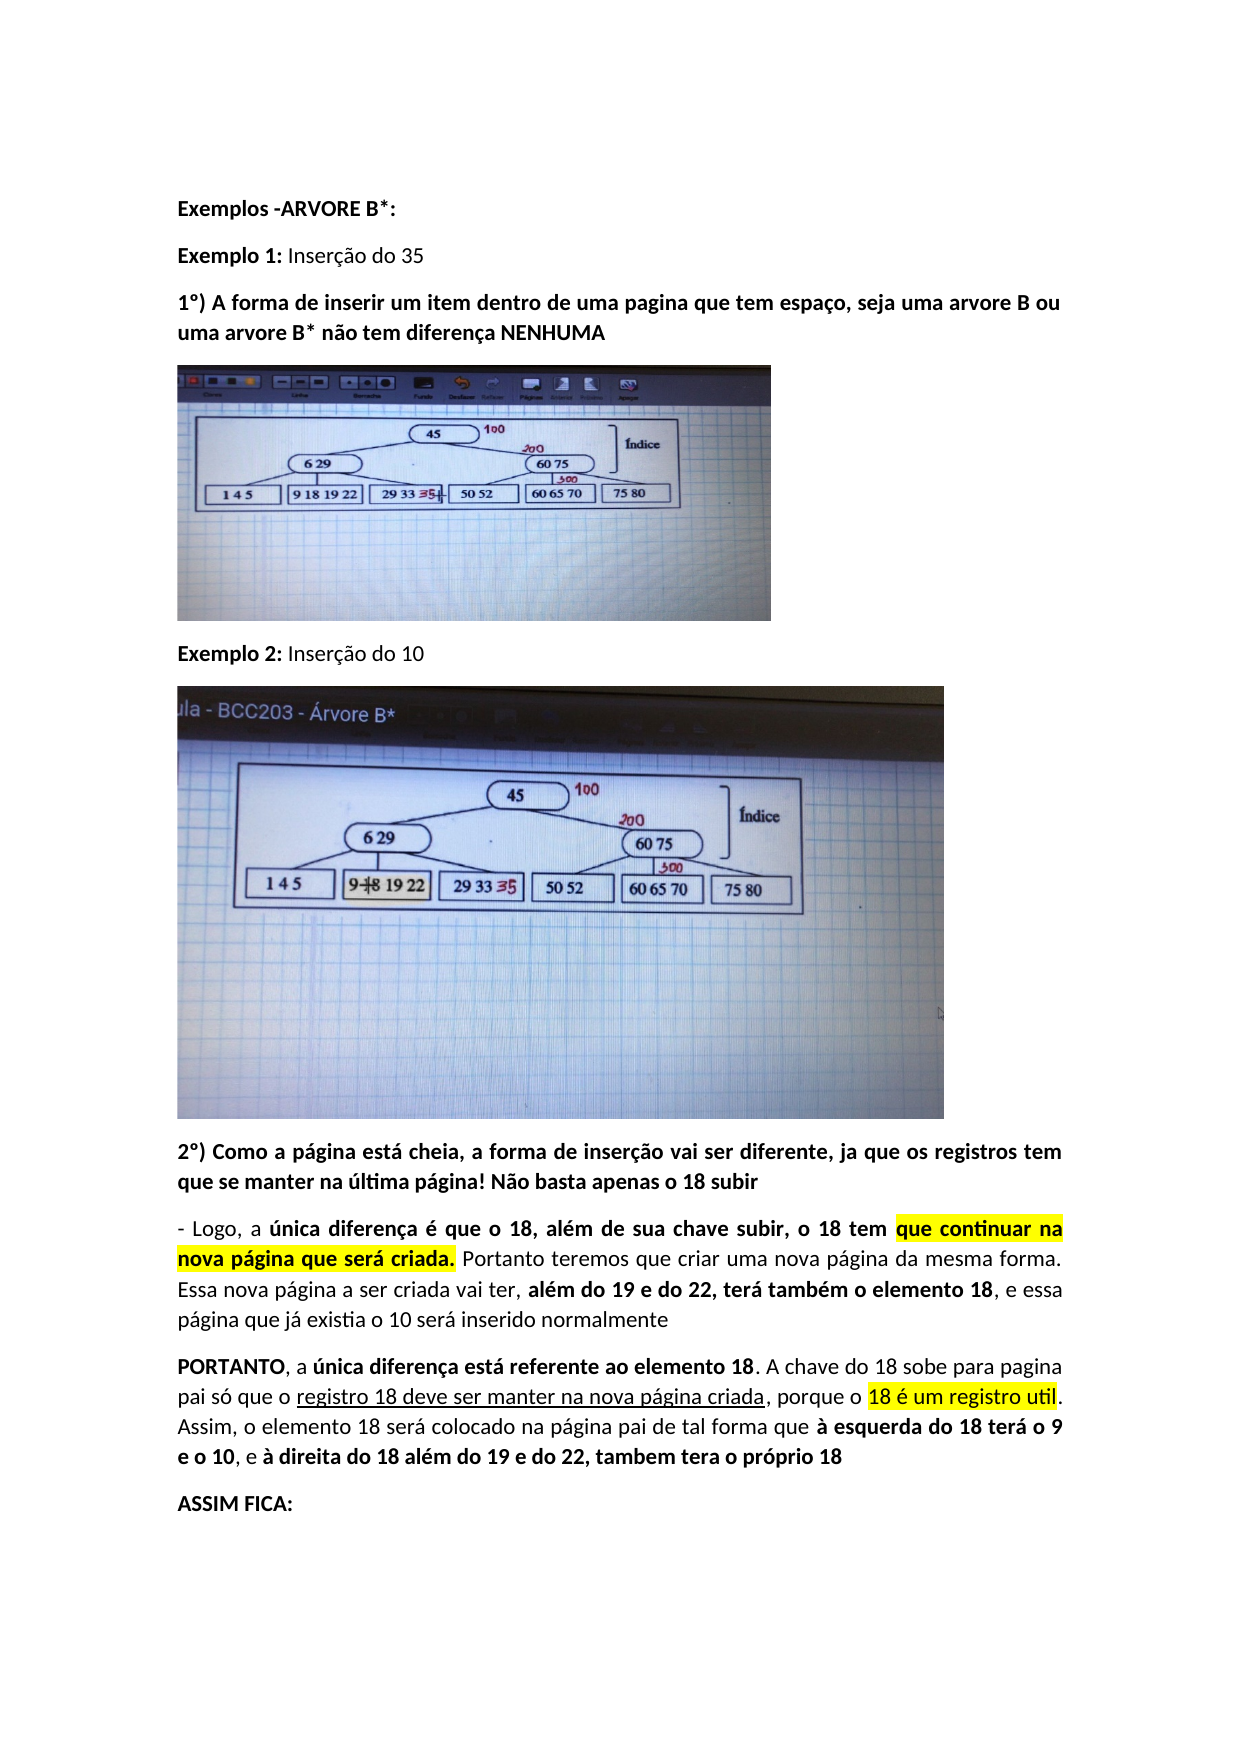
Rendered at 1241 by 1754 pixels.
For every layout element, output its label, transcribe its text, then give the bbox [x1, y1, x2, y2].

text Exemplo 1: Inserção do 35 [177, 241, 1063, 269]
picture [177, 686, 944, 1119]
text ASSIM FICA: [177, 1489, 1063, 1517]
text 2º) Como a página está cheia, a forma de inserção vai ser diferente, ja que os registros tem que se manter na última página! Não basta apenas o 18 subir [177, 1137, 1063, 1195]
text - Logo, a única diferença é que o 18, além de sua chave subir, o 18 tem que continuar na nova página que será criada. Portanto teremos que criar uma nova página da mesma forma. Essa nova página a ser criada vai ter, além do 19 e do 22, terá também o elemento 18, e essa página que já existia o 10 será inserido normalmente [177, 1214, 1063, 1333]
text PORTANTO, a única diferença está referente ao elemento 18. A chave do 18 sobe para pagina pai só que o registro 18 deve ser manter na nova página criada, porque o 18 é um registro util. Assim, o elemento 18 será colocado na página pai de tal forma que à esquerda do 18 terá o 9 e o 10, e à direita do 18 além do 19 e do 22, tambem tera o próprio 18 [177, 1352, 1063, 1470]
text Exemplos -ARVORE B*: [177, 194, 1063, 222]
text Exemplo 2: Inserção do 10 [177, 639, 1063, 668]
picture [177, 365, 771, 621]
text 1º) A forma de inserir um item dentro de uma pagina que tem espaço, seja uma arvore B ou uma arvore B* não tem diferença NENHUMA [177, 288, 1063, 346]
